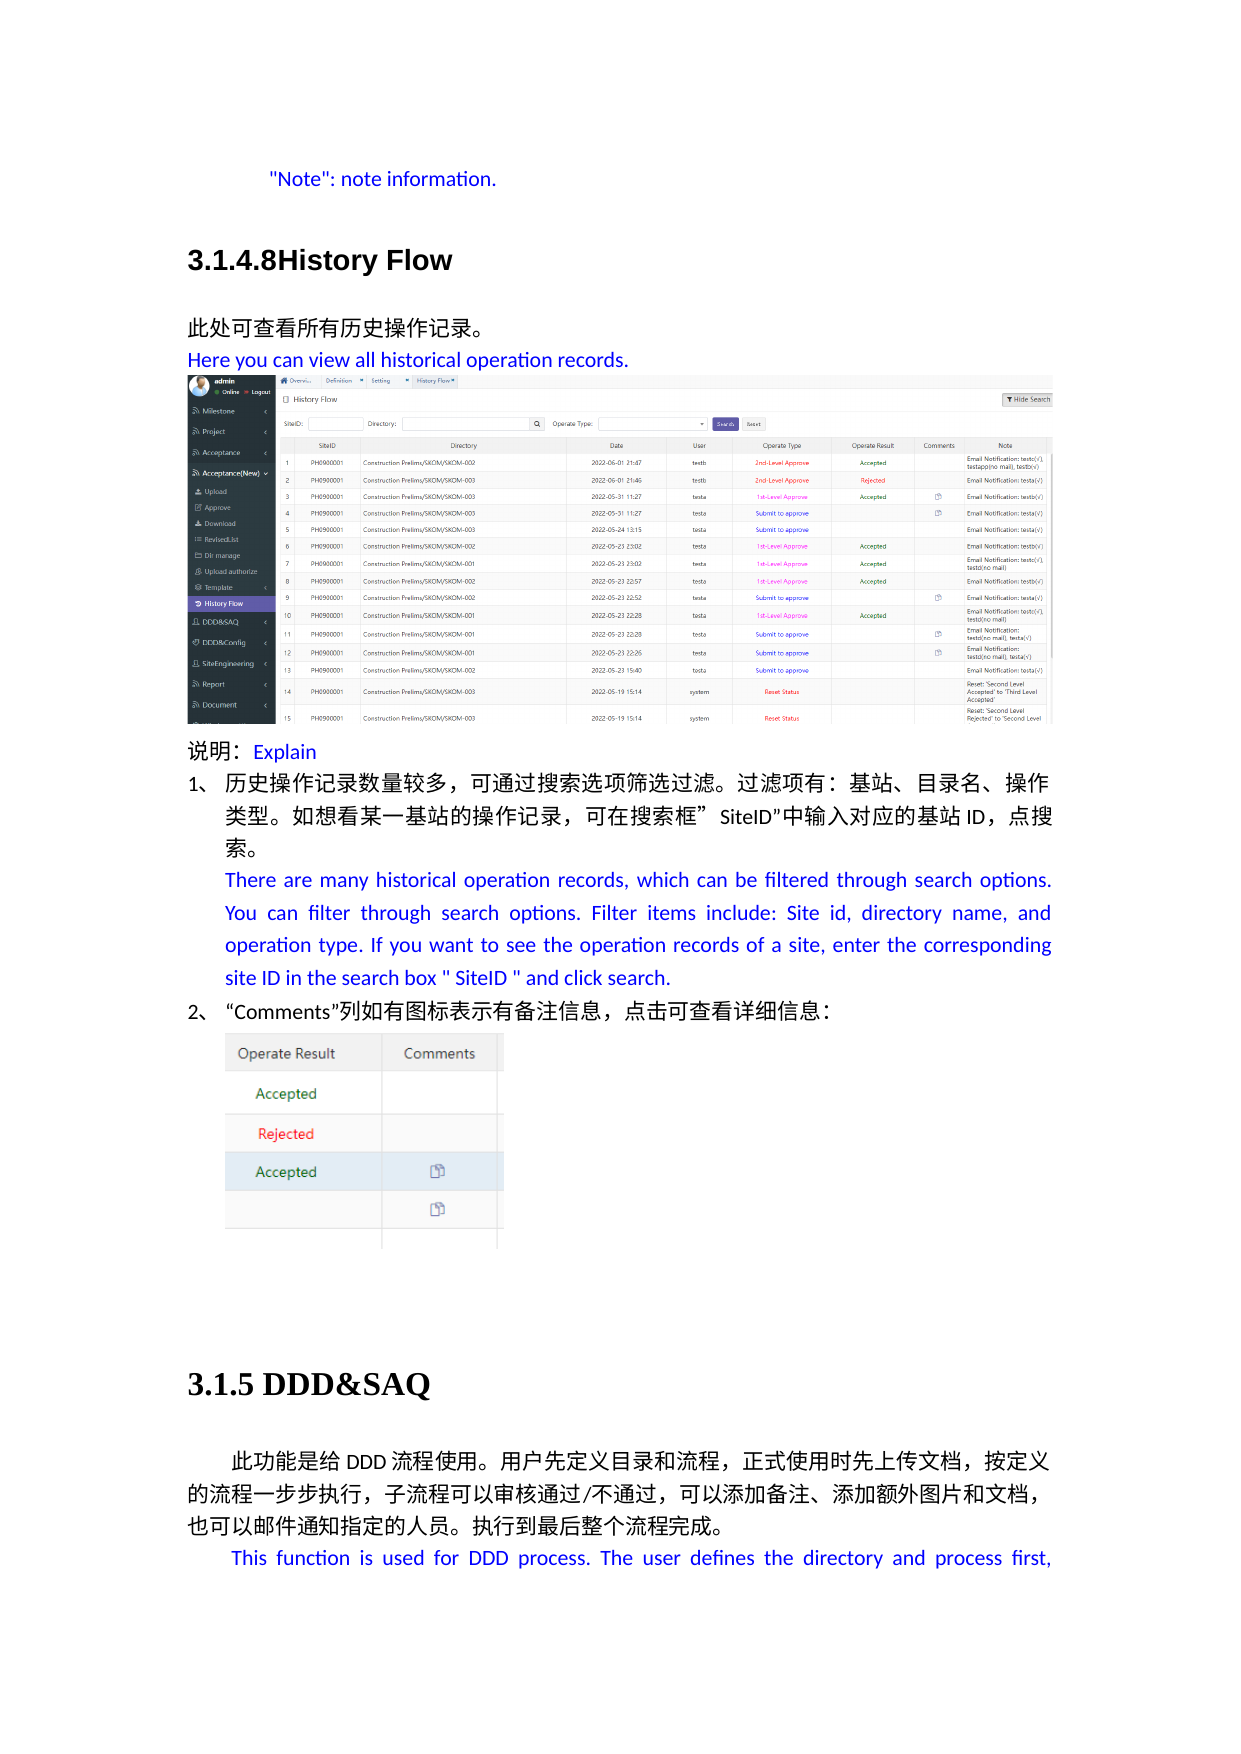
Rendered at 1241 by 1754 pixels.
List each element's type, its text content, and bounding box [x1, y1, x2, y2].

picture [187, 375, 1053, 724]
picture [225, 1030, 504, 1249]
list “Comments”列如有图标表示有备注信息，点击可查看详细信息： [187, 993, 1053, 1026]
subtitle History Flow [187, 227, 1053, 292]
text 说明：Explain [187, 733, 1053, 766]
list "Note": note information. [225, 162, 1053, 194]
list 历史操作记录数量较多，可通过搜索选项筛选过滤。过滤项有：基站、目录名、操作类型。如想看某一基站的操作记录，可在搜索框”SiteID”中输入对应的基站ID，点搜索。 [187, 766, 1053, 863]
text There are many historical operation records, which can be filtered through search options. You can filter through search options. Filter items include: Site id, directory name, and operation type. If you want to see the operation records of a site, enter the corresponding site ID in the search box " SiteID " and click search. [225, 863, 1053, 993]
text Here you can view all historical operation records. [187, 343, 1053, 375]
subtitle DDD&SAQ [187, 1351, 1053, 1416]
text 此功能是给DDD流程使用。用户先定义目录和流程，正式使用时先上传文档，按定义的流程一步步执行，子流程可以审核通过/不通过，可以添加备注、添加额外图片和文档，也可以邮件通知指定的人员。执行到最后整个流程完成。 [187, 1444, 1053, 1541]
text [187, 1541, 1053, 1574]
text 此处可查看所有历史操作记录。 [187, 311, 1053, 343]
